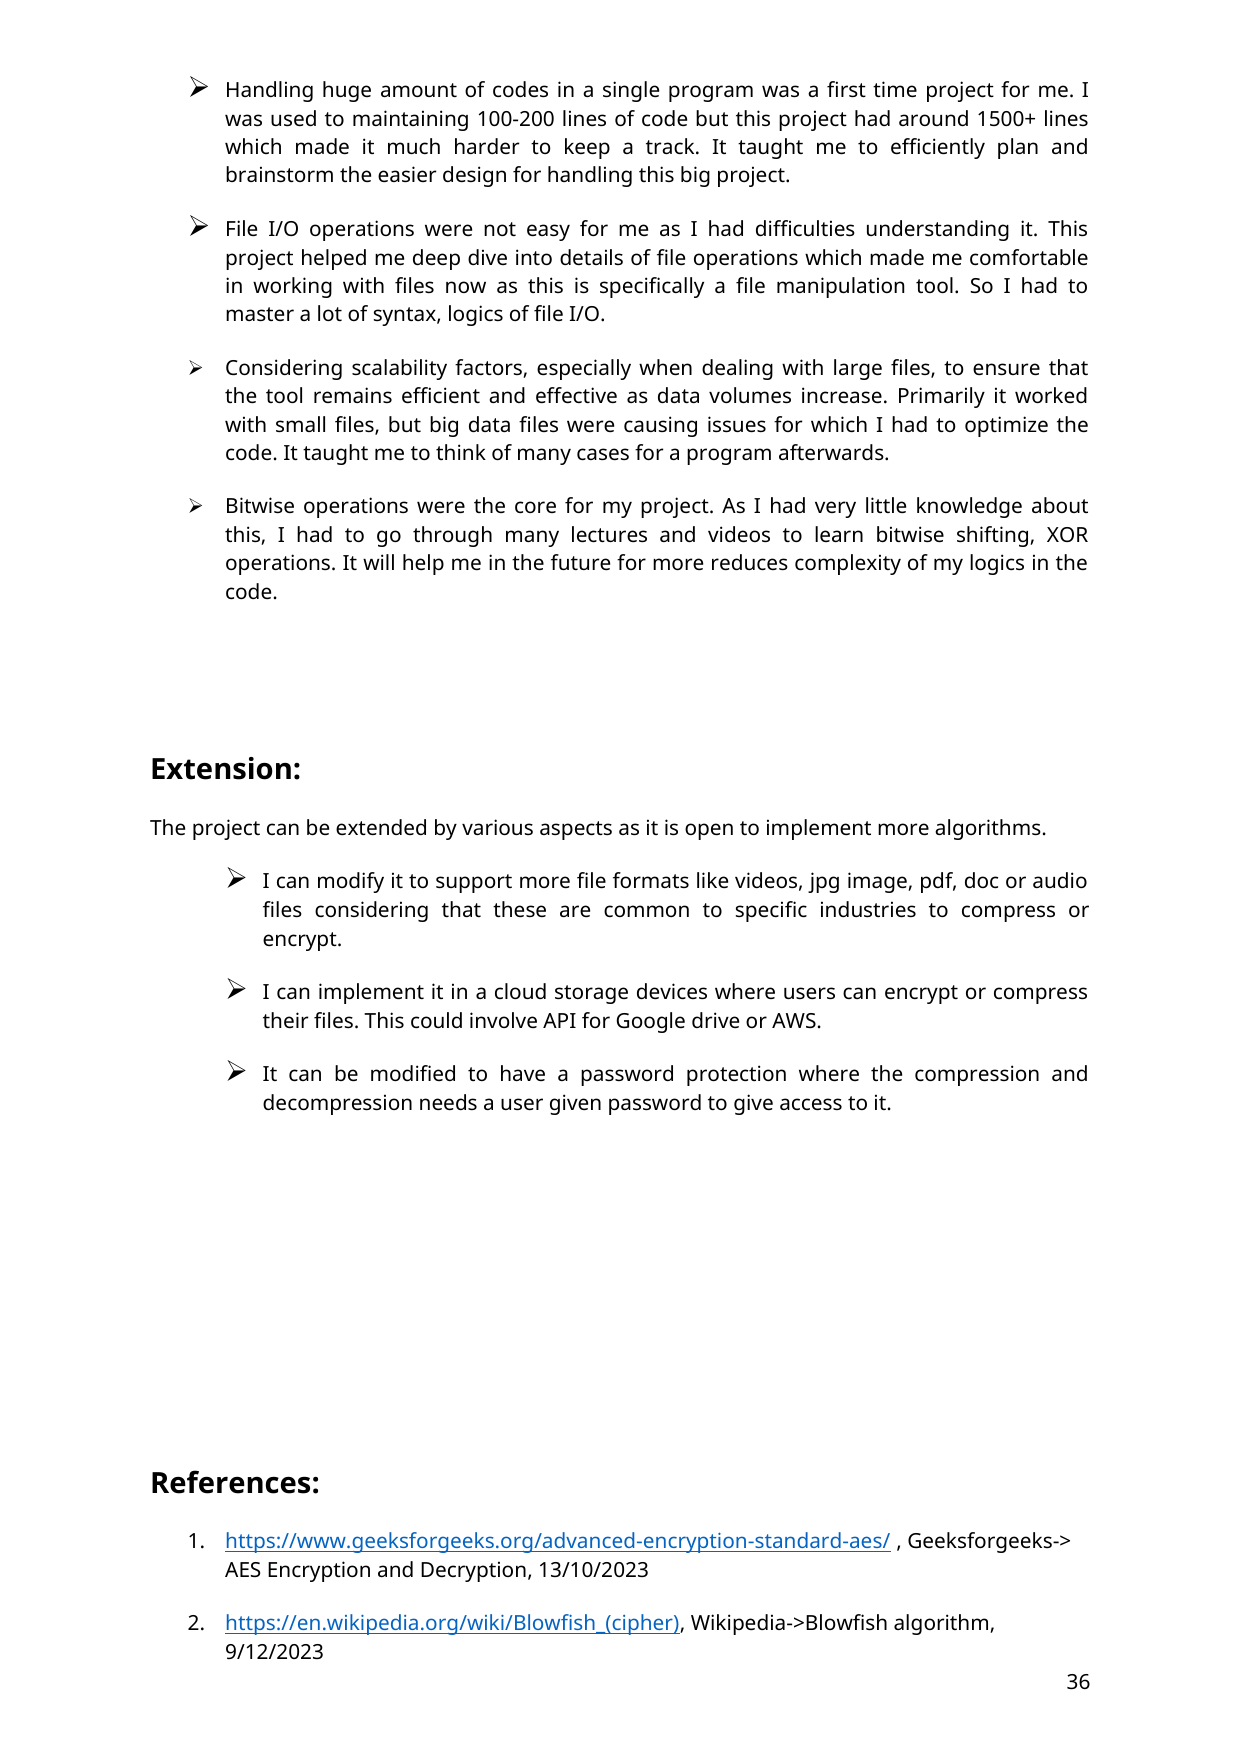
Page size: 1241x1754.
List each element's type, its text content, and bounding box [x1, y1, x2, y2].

subtitle https://www.geeksforgeeks.org/advanced-encryption-standard-aes/ , Geeksforgeeks-> AES Encryption and Decryption, 13/10/2023 [187, 1527, 1090, 1583]
subtitle It can be modified to have a password protection where the compression and decompression needs a user given password to give access to it. [225, 1059, 1090, 1116]
subtitle Extension: [150, 748, 1090, 788]
subtitle I can modify it to support more file formats like videos, jpg image, pdf, doc or audio files considering that these are common to specific industries to compress or encrypt. [225, 867, 1090, 952]
subtitle Considering scalability factors, especially when dealing with large files, to ensure that the tool remains efficient and effective as data volumes increase. Primarily it worked with small files, but big data files were causing issues for which I had to optimize the code. It taught me to think of many cases for a program afterwards. [187, 353, 1090, 467]
subtitle The project can be extended by various aspects as it is open to implement more algorithms. [150, 813, 1090, 842]
subtitle Handling huge amount of codes in a single program was a first time project for me. I was used to maintaining 100-200 lines of code but this project had around 1500+ lines which made it much harder to keep a track. It taught me to efficiently plan and brainstorm the easier design for handling this big project. [187, 75, 1090, 189]
subtitle Bitwise operations were the core for my project. As I had very little knowledge about this, I had to go through many lectures and videos to learn bitwise shifting, XOR operations. It will help me in the future for more reduces complexity of my logics in the code. [187, 492, 1090, 605]
subtitle https://en.wikipedia.org/wiki/Blowfish_(cipher), Wikipedia->Blowfish algorithm, 9/12/2023 [187, 1608, 1090, 1665]
subtitle File I/O operations were not easy for me as I had difficulties understanding it. This project helped me deep dive into details of file operations which made me comfortable in working with files now as this is specifically a file manipulation tool. So I had to master a lot of syntax, logics of file I/O. [187, 214, 1090, 328]
subtitle References: [150, 1462, 1090, 1502]
subtitle I can implement it in a cloud storage devices where users can encrypt or compress their files. This could involve API for Google drive or AWS. [225, 977, 1090, 1034]
